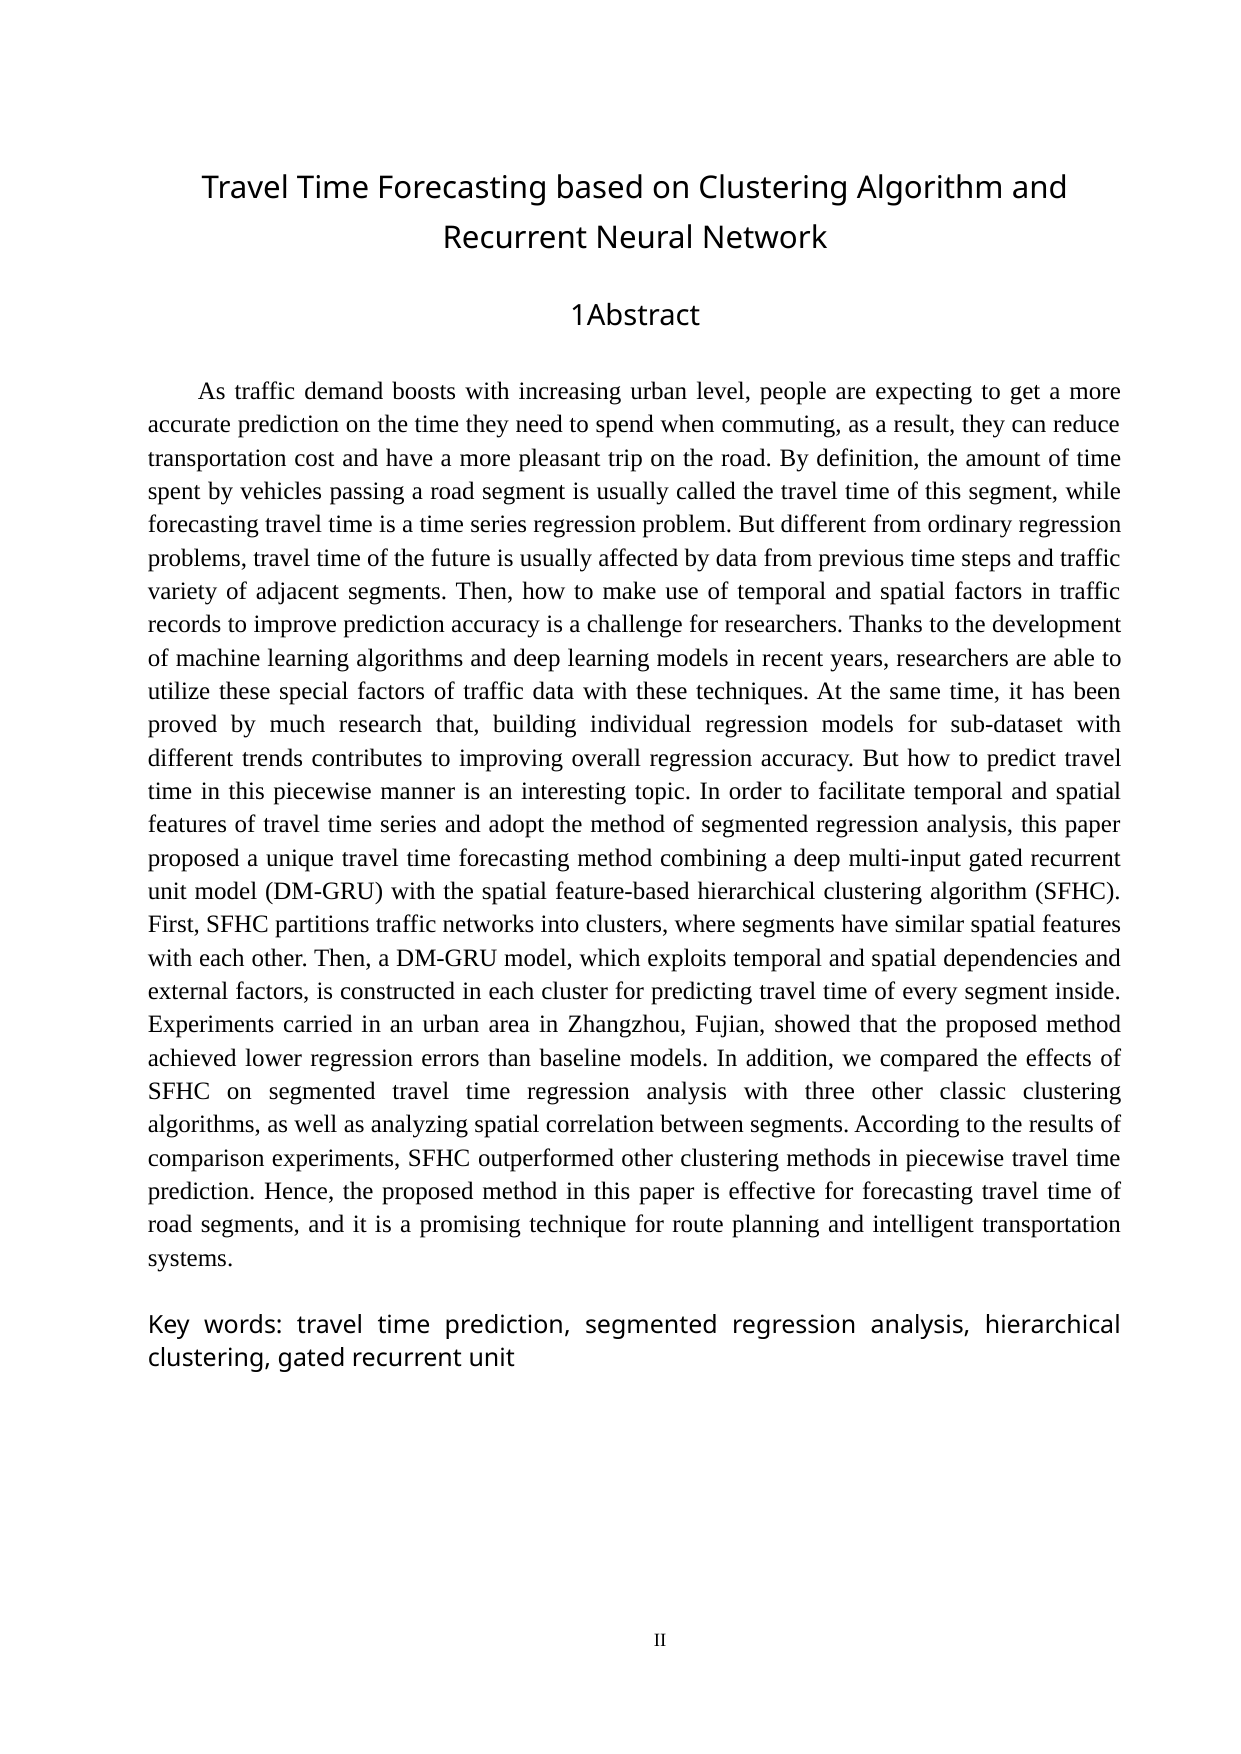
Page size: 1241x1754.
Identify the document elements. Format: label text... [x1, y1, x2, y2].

text As traffic demand boosts with increasing urban level, people are expecting to get a more accurate prediction on the time they need to spend when commuting, as a result, they can reduce transportation cost and have a more pleasant trip on the road. By definition, the amount of time spent by vehicles passing a road segment is usually called the travel time of this segment, while forecasting travel time is a time series regression problem. But different from ordinary regression problems, travel time of the future is usually affected by data from previous time steps and traffic variety of adjacent segments. Then, how to make use of temporal and spatial factors in traffic records to improve prediction accuracy is a challenge for researchers. Thanks to the development of machine learning algorithms and deep learning models in recent years, researchers are able to utilize these special factors of traffic data with these techniques. At the same time, it has been proved by much research that, building individual regression models for sub-dataset with different trends contributes to improving overall regression accuracy. But how to predict travel time in this piecewise manner is an interesting topic. In order to facilitate temporal and spatial features of travel time series and adopt the method of segmented regression analysis, this paper proposed a unique travel time forecasting method combining a deep multi-input gated recurrent unit model (DM-GRU) with the spatial feature-based hierarchical clustering algorithm (SFHC). First, SFHC partitions traffic networks into clusters, where segments have similar spatial features with each other. Then, a DM-GRU model, which exploits temporal and spatial dependencies and external factors, is constructed in each cluster for predicting travel time of every segment inside. Experiments carried in an urban area in Zhangzhou, Fujian, showed that the proposed method achieved lower regression errors than baseline models. In addition, we compared the effects of SFHC on segmented travel time regression analysis with three other classic clustering algorithms, as well as analyzing spatial correlation between segments. According to the results of comparison experiments, SFHC outperformed other clustering methods in piecewise travel time prediction. Hence, the proposed method in this paper is effective for forecasting travel time of road segments, and it is a promising technique for route planning and intelligent transportation systems. [148, 373, 1122, 1273]
text Abstract [148, 285, 1122, 335]
title Travel Time Forecasting based on Clustering Algorithm and Recurrent Neural Network [148, 158, 1122, 258]
text Key words: travel time prediction, segmented regression analysis, hierarchical clustering, gated recurrent unit [148, 1307, 1122, 1373]
